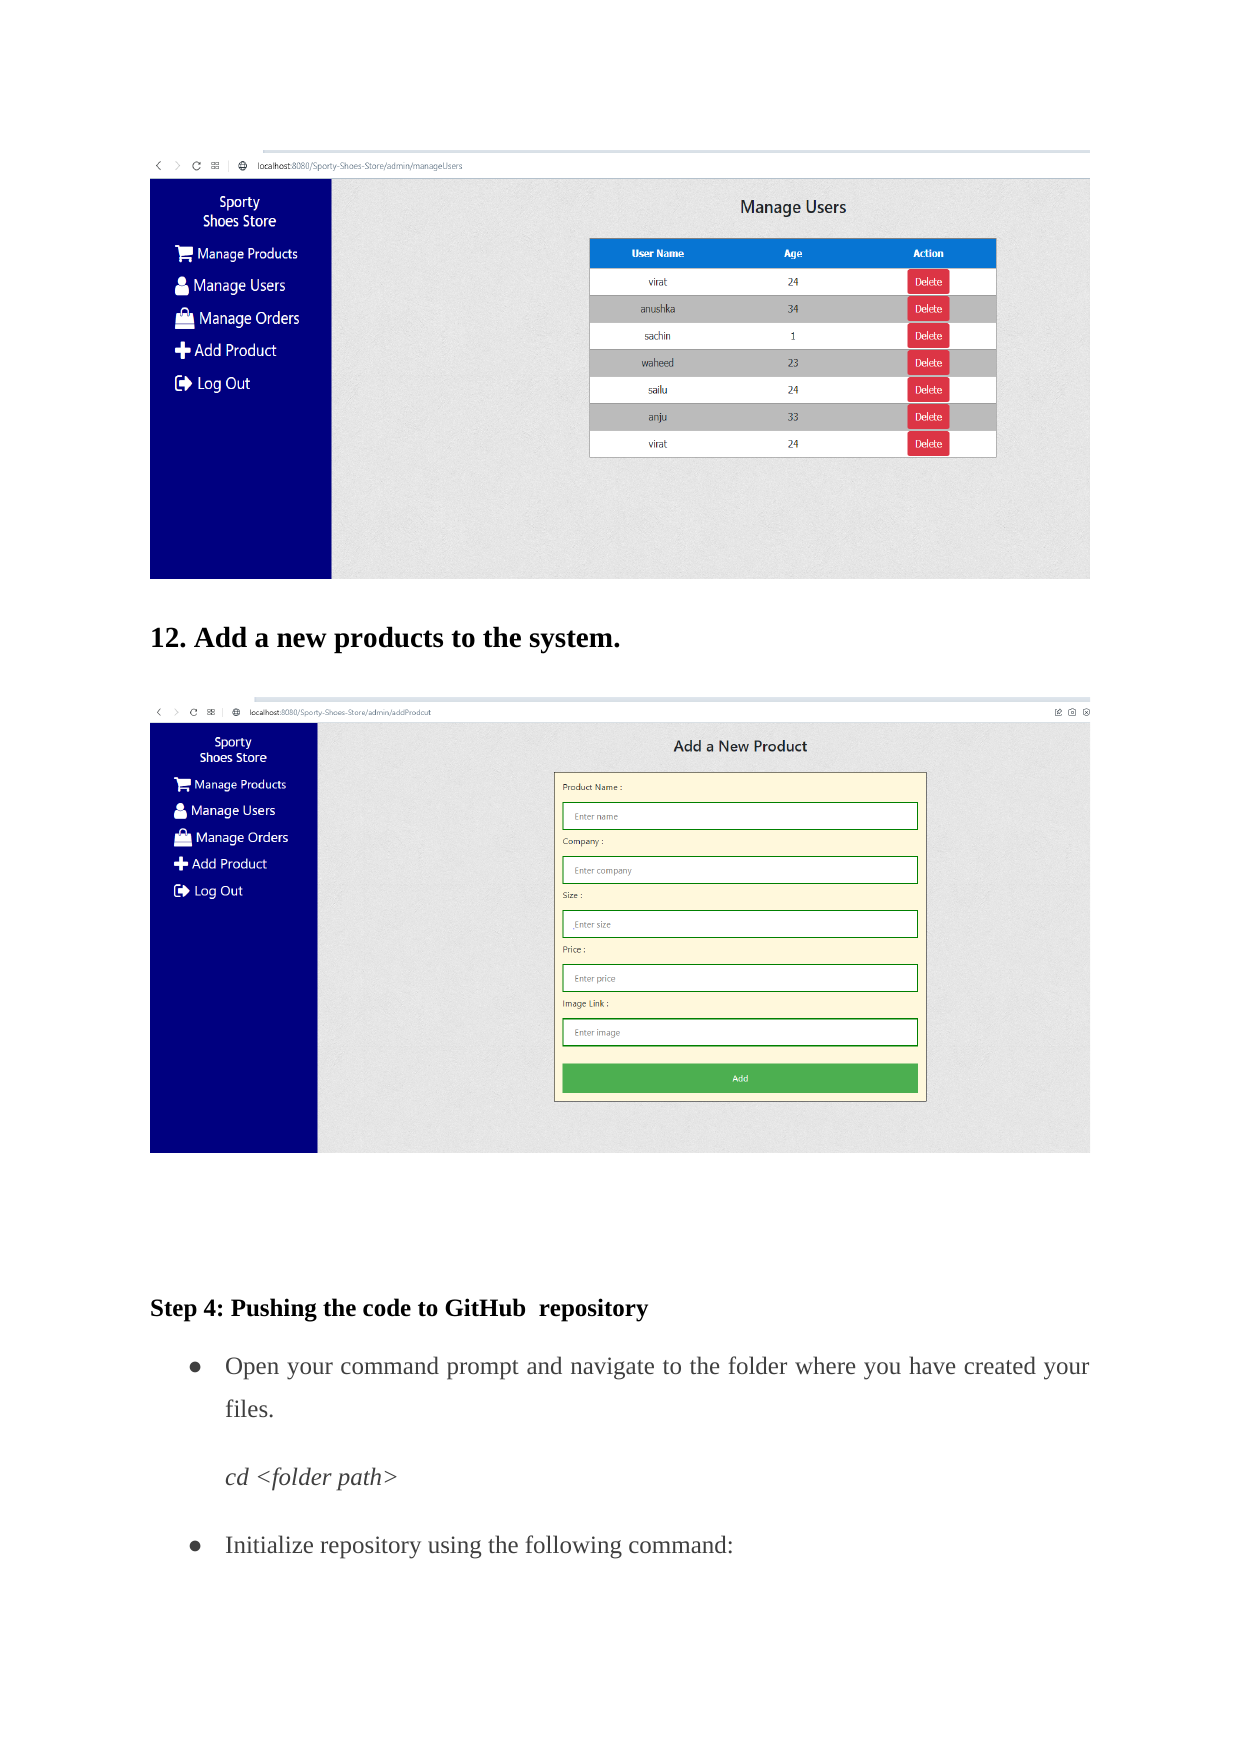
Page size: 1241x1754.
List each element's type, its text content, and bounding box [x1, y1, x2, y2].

text 12. Add a new products to the system. [150, 621, 1090, 654]
text cd <folder path> [150, 1462, 1090, 1491]
picture [150, 697, 1091, 1153]
picture [150, 150, 1090, 579]
list Initialize repository using the following command: [187, 1531, 1090, 1559]
list Open your command prompt and navigate to the folder where you have created your files. [187, 1351, 1090, 1423]
subtitle Step 4: Pushing the code to GitHub repository [150, 1293, 1090, 1322]
